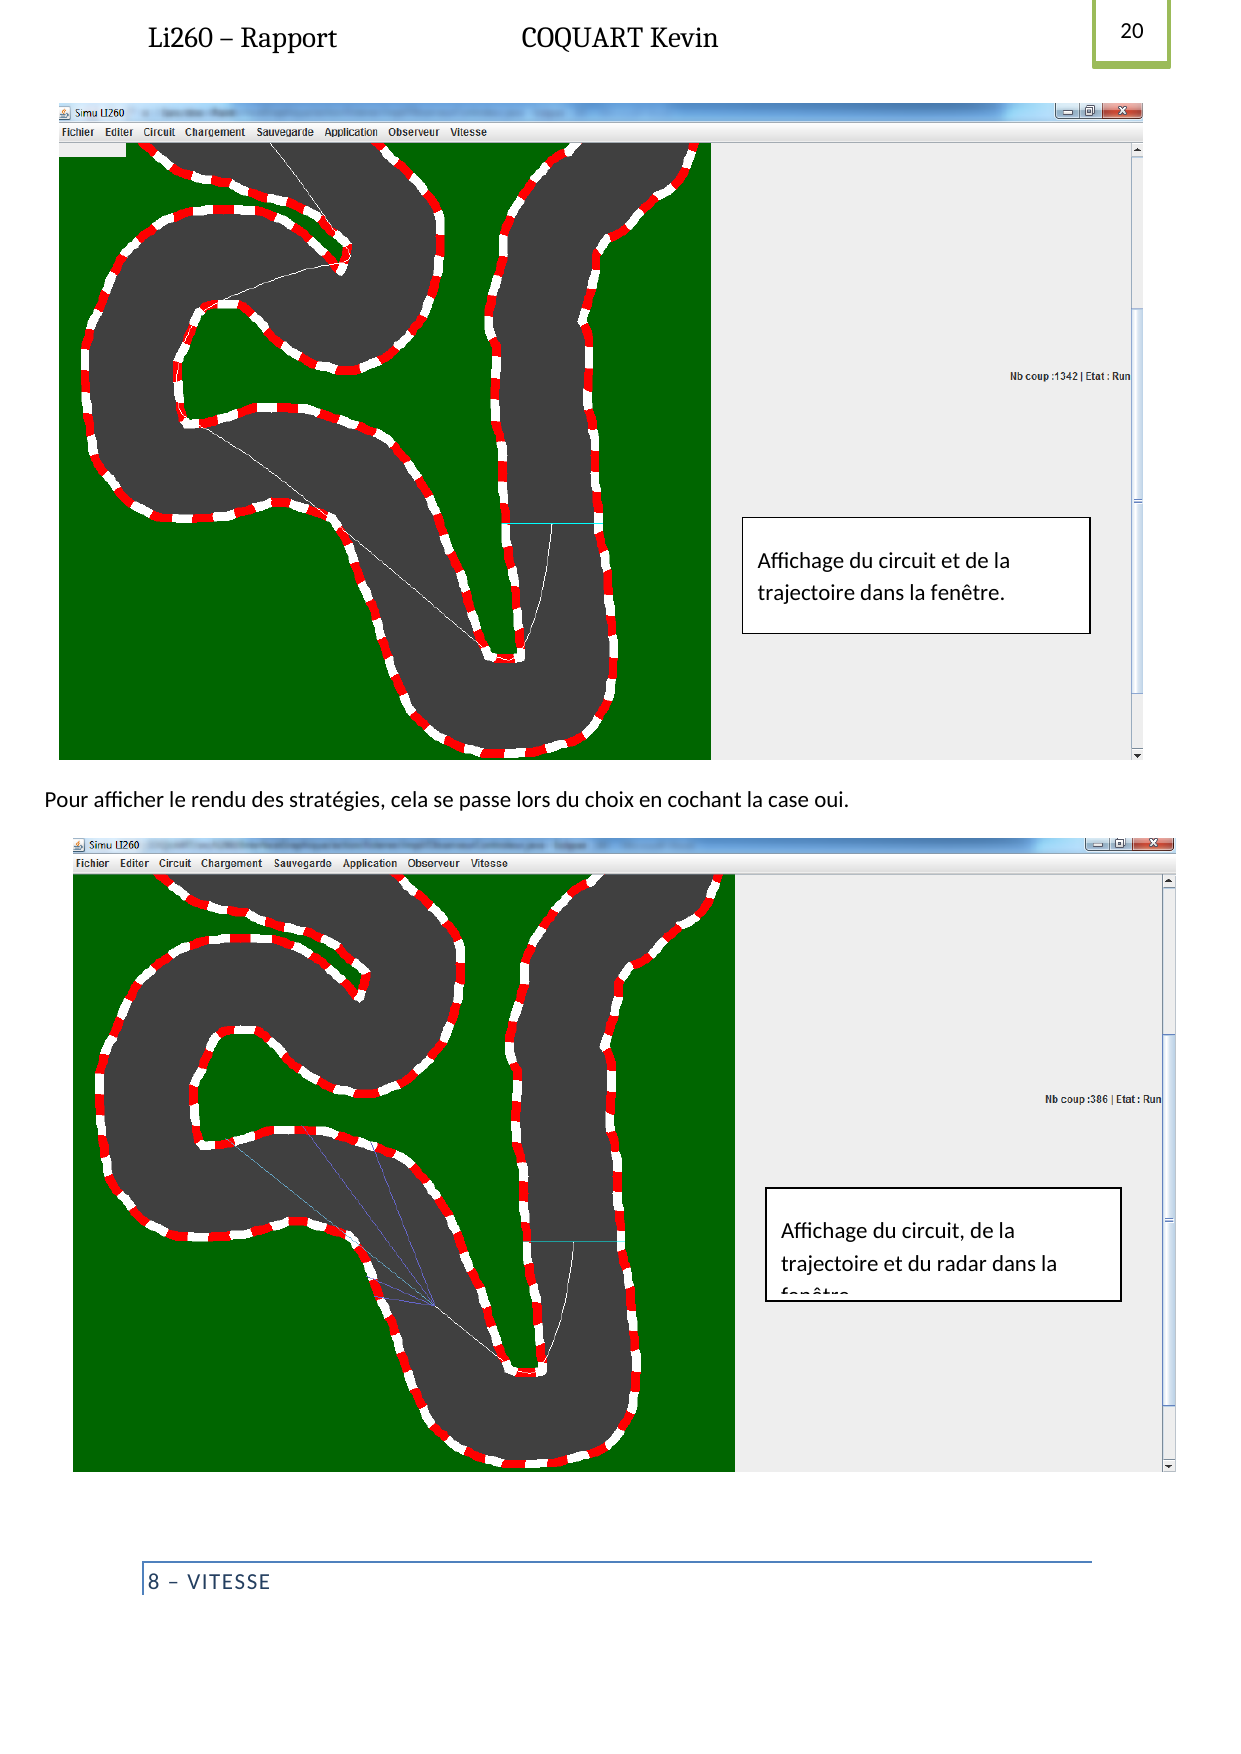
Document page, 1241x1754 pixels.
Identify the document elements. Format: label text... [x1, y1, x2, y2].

picture [59, 103, 1143, 760]
subtitle 8 – Vitesse [144, 1563, 1092, 1595]
picture [73, 838, 1176, 1472]
text Pour afficher le rendu des stratégies, cela se passe lors du choix en cochant la case oui. [44, 785, 1092, 813]
